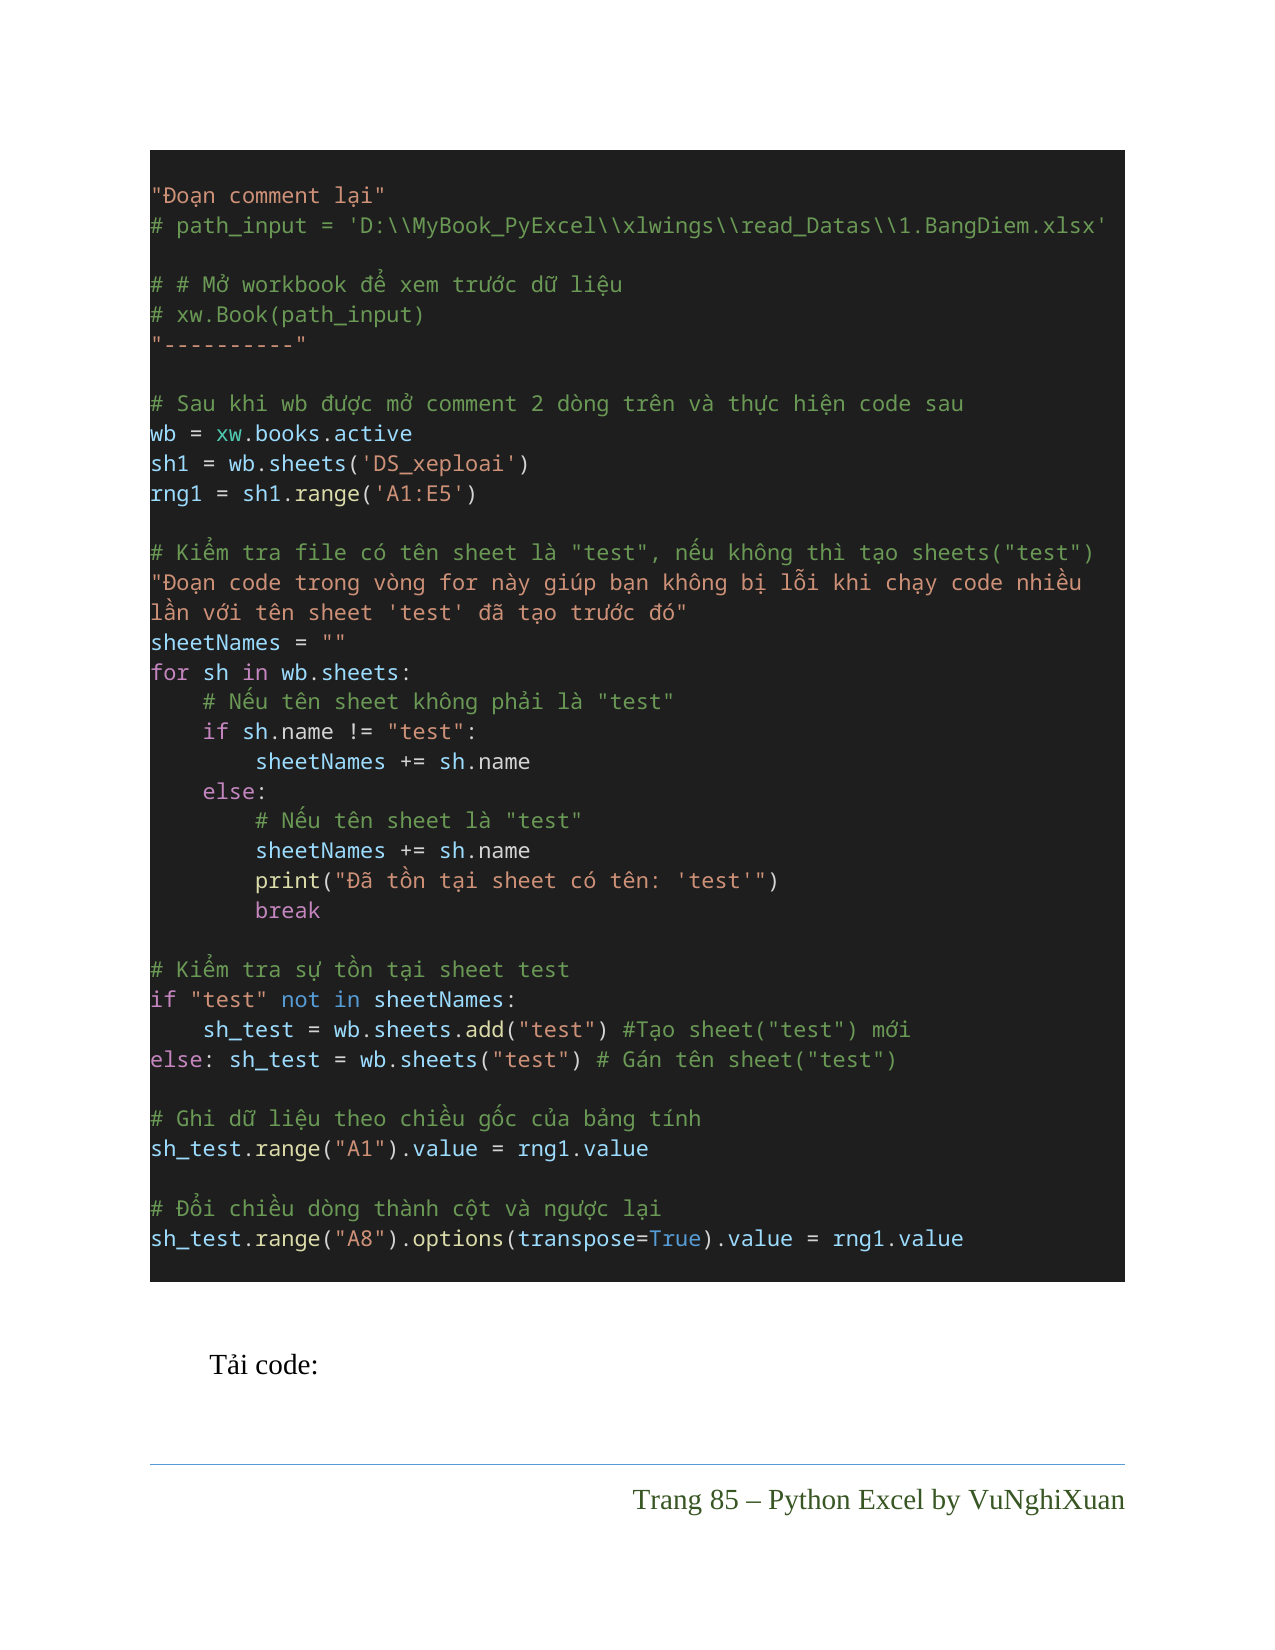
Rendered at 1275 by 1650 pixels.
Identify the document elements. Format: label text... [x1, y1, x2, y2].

text sh_test.range("A1").value = rng1.value [150, 1133, 1125, 1163]
text if sh.name != "test": [150, 716, 1125, 746]
text "----------" [150, 329, 1125, 358]
text else: [150, 776, 1125, 805]
text # Kiểm tra file có tên sheet là "test", nếu không thì tạo sheets("test") [150, 537, 1125, 567]
text # Kiểm tra sự tồn tại sheet test [150, 954, 1125, 984]
text wb = xw.books.active [150, 418, 1125, 448]
text break [150, 895, 1125, 924]
text "Đoạn comment lại" [150, 180, 1125, 209]
text # Sau khi wb được mở comment 2 dòng trên và thực hiện code sau [150, 388, 1125, 418]
text sheetNames += sh.name [150, 746, 1125, 776]
text # Nếu tên sheet là "test" [150, 805, 1125, 835]
text Tải code: [150, 1347, 1125, 1381]
text # Nếu tên sheet không phải là "test" [150, 686, 1125, 716]
text sh_test.range("A8").options(transpose=True).value = rng1.value [150, 1222, 1125, 1252]
text else: sh_test = wb.sheets("test") # Gán tên sheet("test") [150, 1044, 1125, 1073]
text for sh in wb.sheets: [150, 656, 1125, 686]
text if "test" not in sheetNames: [150, 984, 1125, 1014]
text sheetNames = "" [150, 627, 1125, 656]
text # xw.Book(path_input) [150, 299, 1125, 329]
text sh1 = wb.sheets('DS_xeploai') [150, 448, 1125, 478]
text sh_test = wb.sheets.add("test") #Tạo sheet("test") mới [150, 1014, 1125, 1044]
text # path_input = 'D:\\MyBook_PyExcel\\xlwings\\read_Datas\\1.BangDiem.xlsx' [150, 209, 1125, 239]
text # Đổi chiều dòng thành cột và ngược lại [150, 1193, 1125, 1222]
text sheetNames += sh.name [150, 835, 1125, 865]
text # # Mở workbook để xem trước dữ liệu [150, 269, 1125, 299]
text rng1 = sh1.range('A1:E5') [150, 478, 1125, 507]
text "Đoạn code trong vòng for này giúp bạn không bị lỗi khi chạy code nhiều lần với tên sheet 'test' đã tạo trước đó" [150, 567, 1125, 627]
text # Ghi dữ liệu theo chiều gốc của bảng tính [150, 1103, 1125, 1133]
text print("Đã tồn tại sheet có tên: 'test'") [150, 865, 1125, 895]
